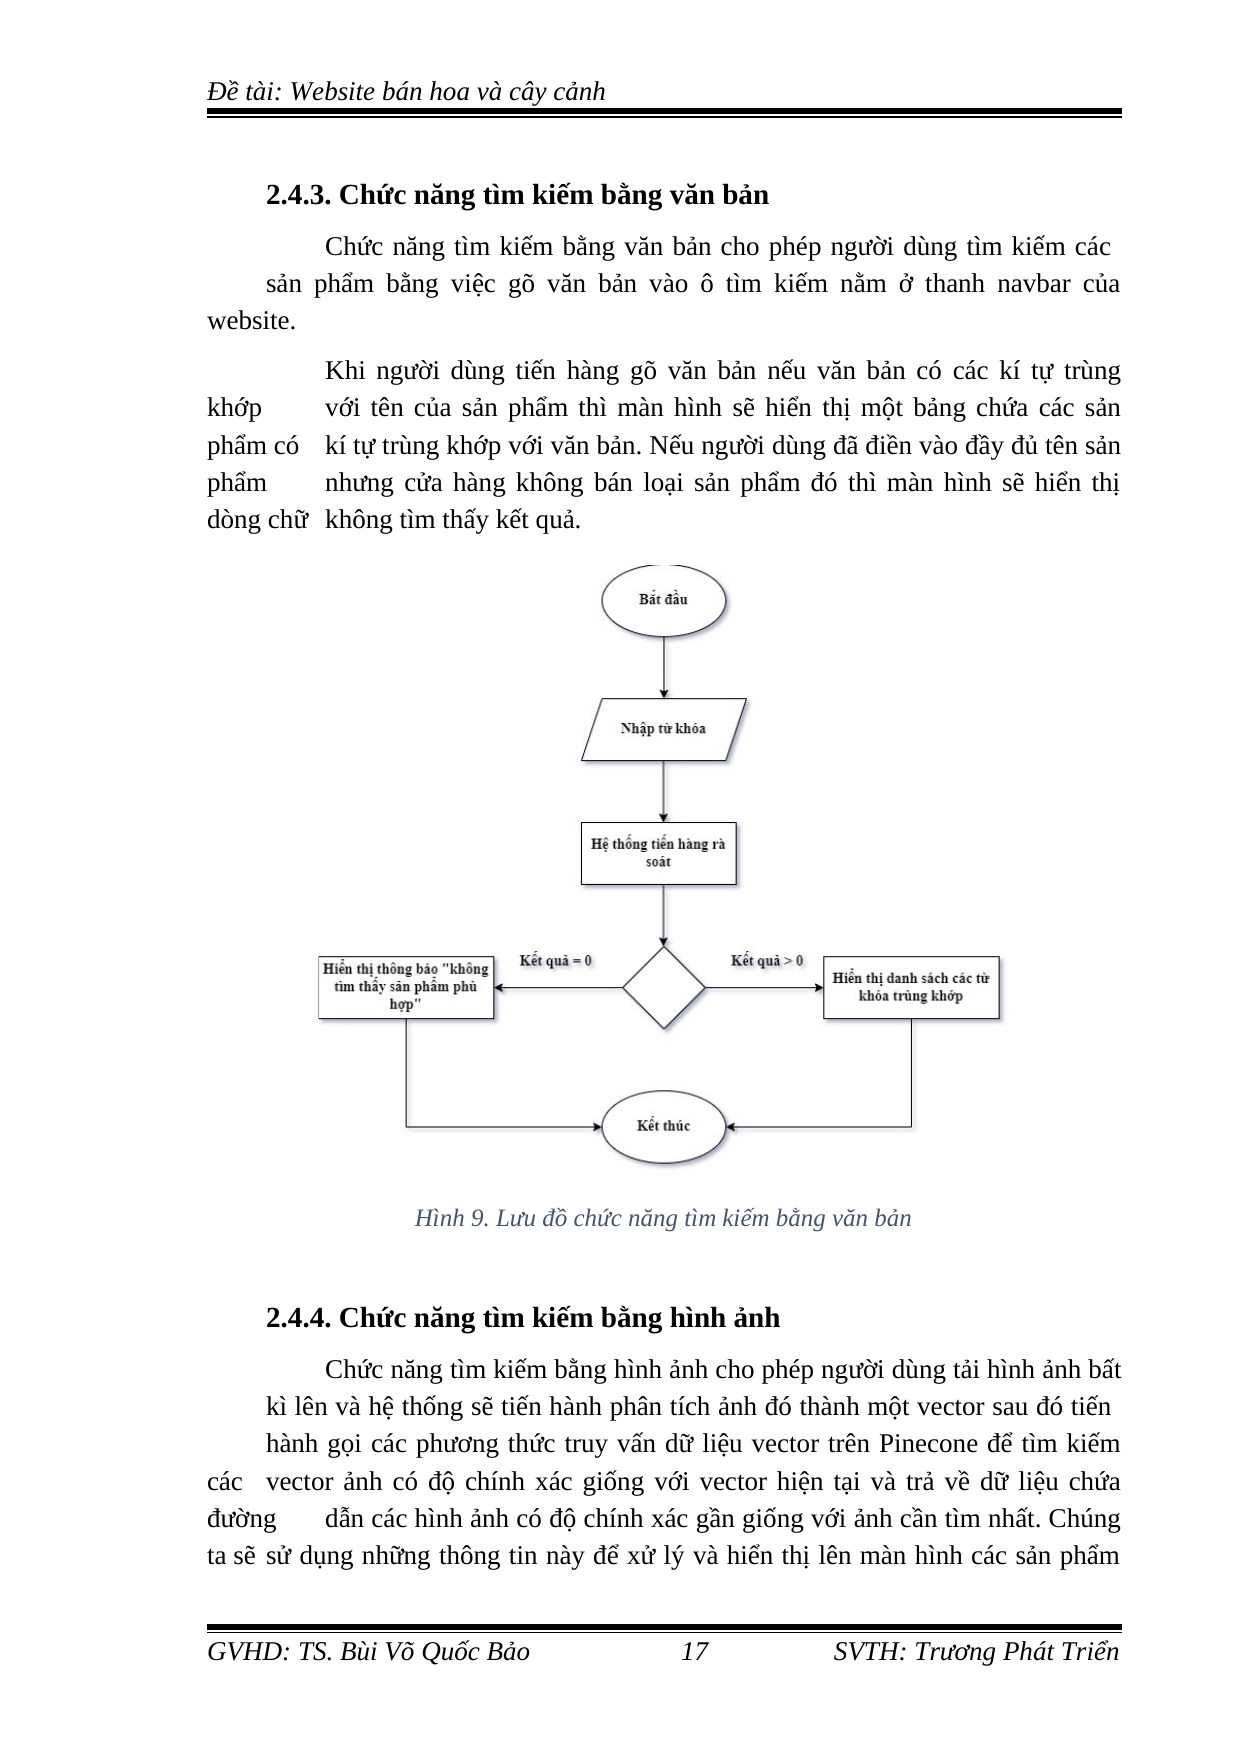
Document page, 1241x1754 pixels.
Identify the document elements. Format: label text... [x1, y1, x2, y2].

text Chức năng tìm kiếm bằng văn bản cho phép người dùng tìm kiếm các sản phẩm bằng việc gõ văn bản vào ô tìm kiếm nằm ở thanh navbar của website. [207, 230, 1122, 336]
picture [318, 565, 1011, 1175]
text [207, 1353, 1122, 1570]
text Chức năng tìm kiếm bằng hình ảnh [207, 1300, 1122, 1334]
text Khi người dùng tiến hàng gõ văn bản nếu văn bản có các kí tự trùng khớp với tên của sản phẩm thì màn hình sẽ hiển thị một bảng chứa các sản phẩm có kí tự trùng khớp với văn bản. Nếu người dùng đã điền vào đầy đủ tên sản phẩm nhưng cửa hàng không bán loại sản phẩm đó thì màn hình sẽ hiển thị dòng chữ không tìm thấy kết quả. [207, 354, 1122, 534]
text Chức năng tìm kiếm bằng văn bản [207, 177, 1122, 211]
